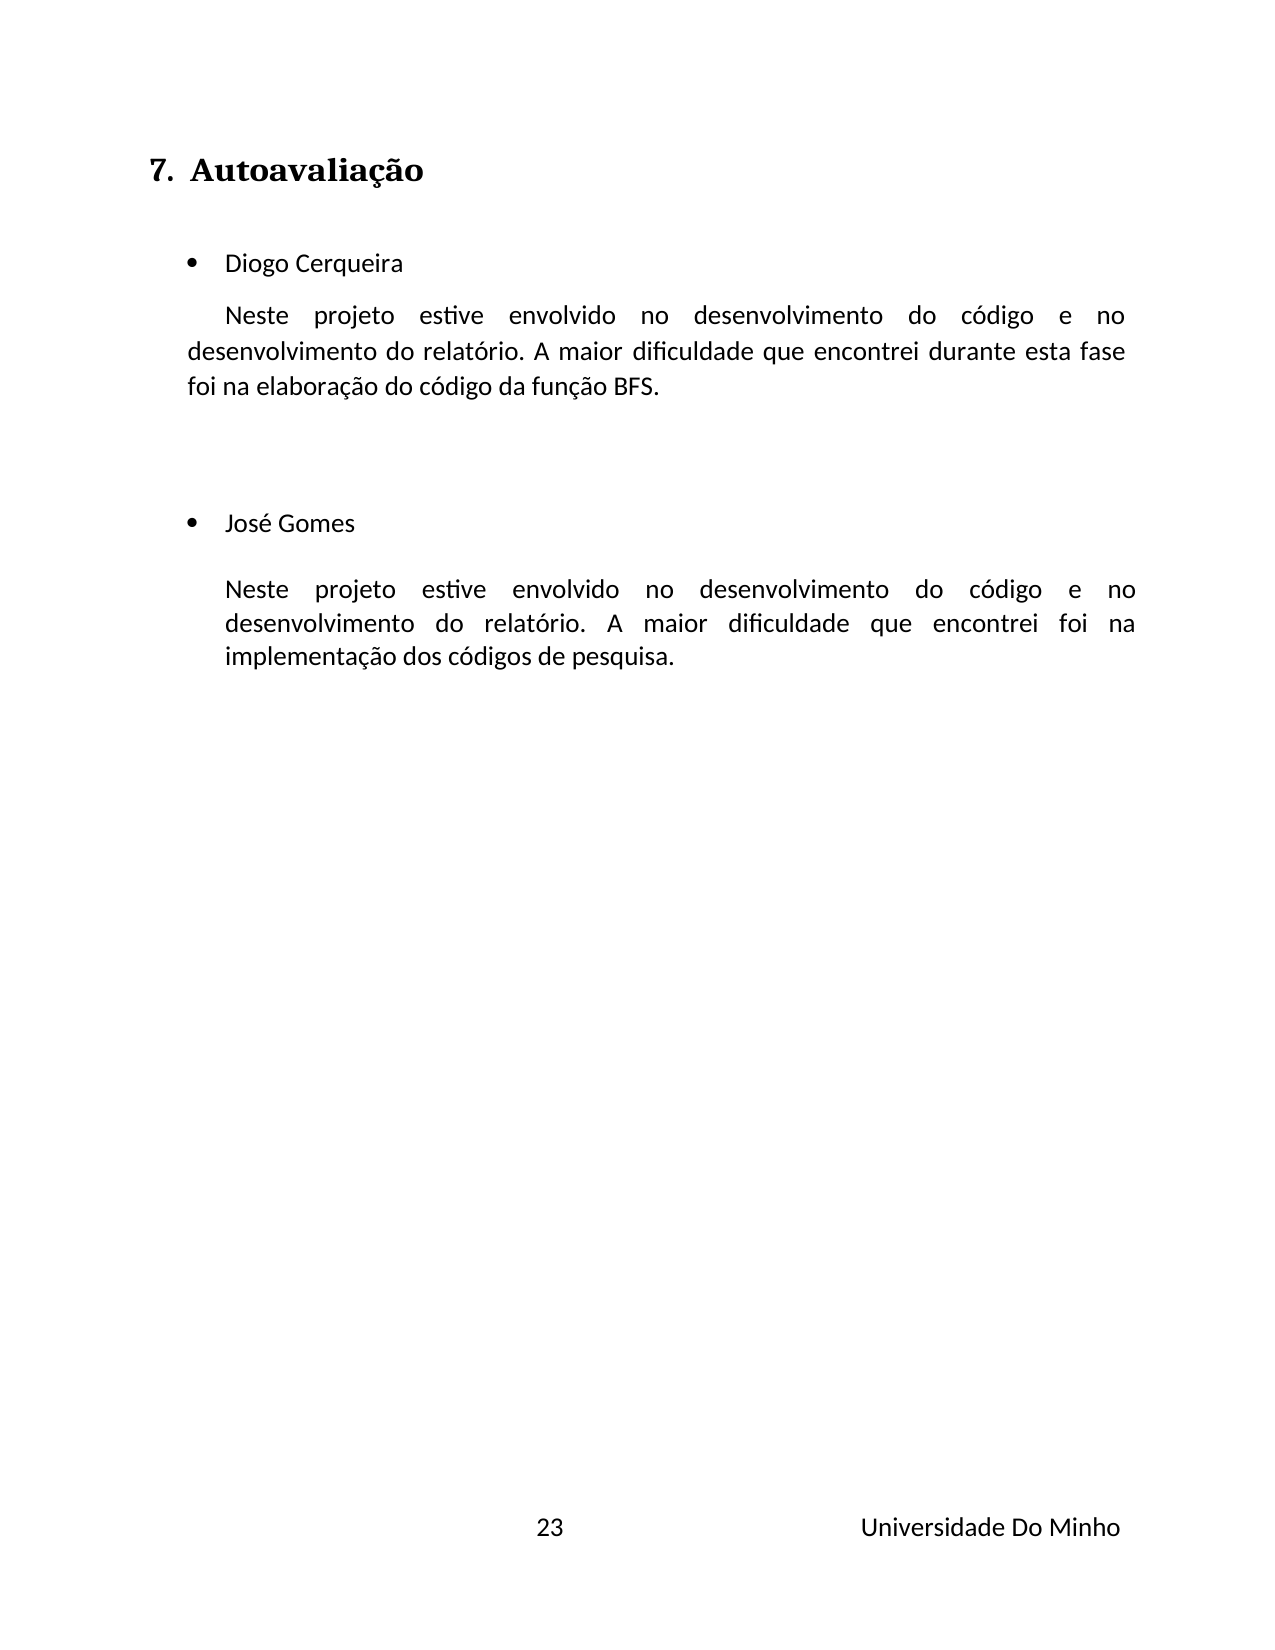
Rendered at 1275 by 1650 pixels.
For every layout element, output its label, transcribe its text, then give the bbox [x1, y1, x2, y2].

text Neste projeto estive envolvido no desenvolvimento do código e no desenvolvimento do relatório. A maior dificuldade que encontrei durante esta fase foi na elaboração do código da função BFS. [187, 298, 1125, 402]
list José Gomes [187, 507, 1137, 540]
list Neste projeto estive envolvido no desenvolvimento do código e no desenvolvimento do relatório. A maior dificuldade que encontrei foi na implementação dos códigos de pesquisa. [225, 573, 1137, 672]
list Diogo Cerqueira [187, 246, 1137, 279]
subtitle Autoavaliação [150, 151, 1137, 190]
